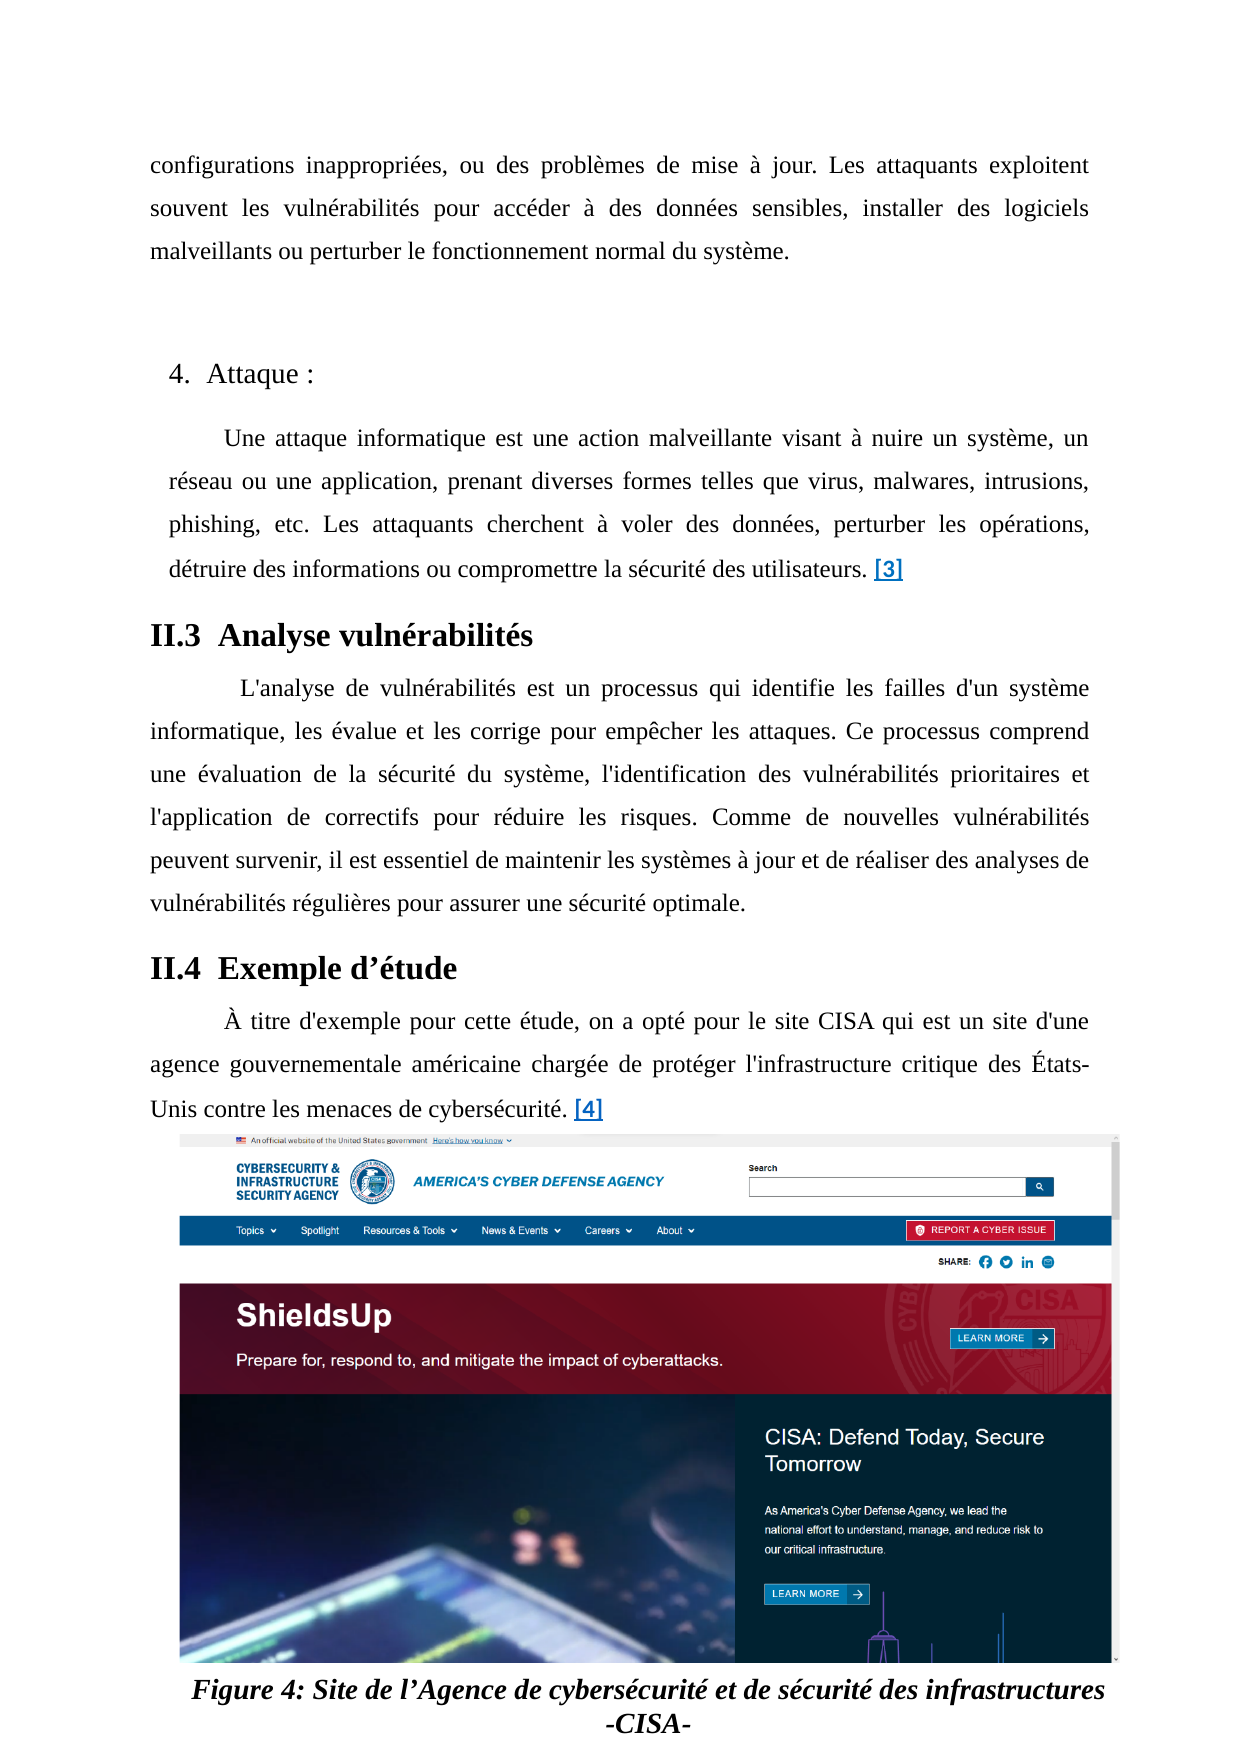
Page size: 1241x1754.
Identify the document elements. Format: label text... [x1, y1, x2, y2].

text À titre d'exemple pour cette étude, on a opté pour le site CISA qui est un site d'une agence gouvernementale américaine chargée de protéger l'infrastructure critique des États-Unis contre les menaces de cybersécurité. [4] [150, 1006, 1090, 1123]
text Une attaque informatique est une action malveillante visant à nuire un système, un réseau ou une application, prenant diverses formes telles que virus, malwares, intrusions, phishing, etc. Les attaquants cherchent à voler des données, perturber les opérations, détruire des informations ou compromettre la sécurité des utilisateurs. [3] [169, 423, 1090, 583]
text L'analyse de vulnérabilités est un processus qui identifie les failles d'un système informatique, les évalue et les corrige pour empêcher les attaques. Ce processus comprend une évaluation de la sécurité du système, l'identification des vulnérabilités prioritaires et l'application de correctifs pour réduire les risques. Comme de nouvelles vulnérabilités peuvent survenir, il est essentiel de maintenir les systèmes à jour et de réaliser des analyses de vulnérabilités régulières pour assurer une sécurité optimale. [150, 673, 1090, 917]
subtitle Analyse vulnérabilités [150, 615, 1090, 654]
subtitle Exemple d’étude [150, 948, 1090, 987]
picture [179, 1134, 1120, 1663]
list Attaque : [169, 356, 1090, 389]
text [150, 150, 1090, 265]
